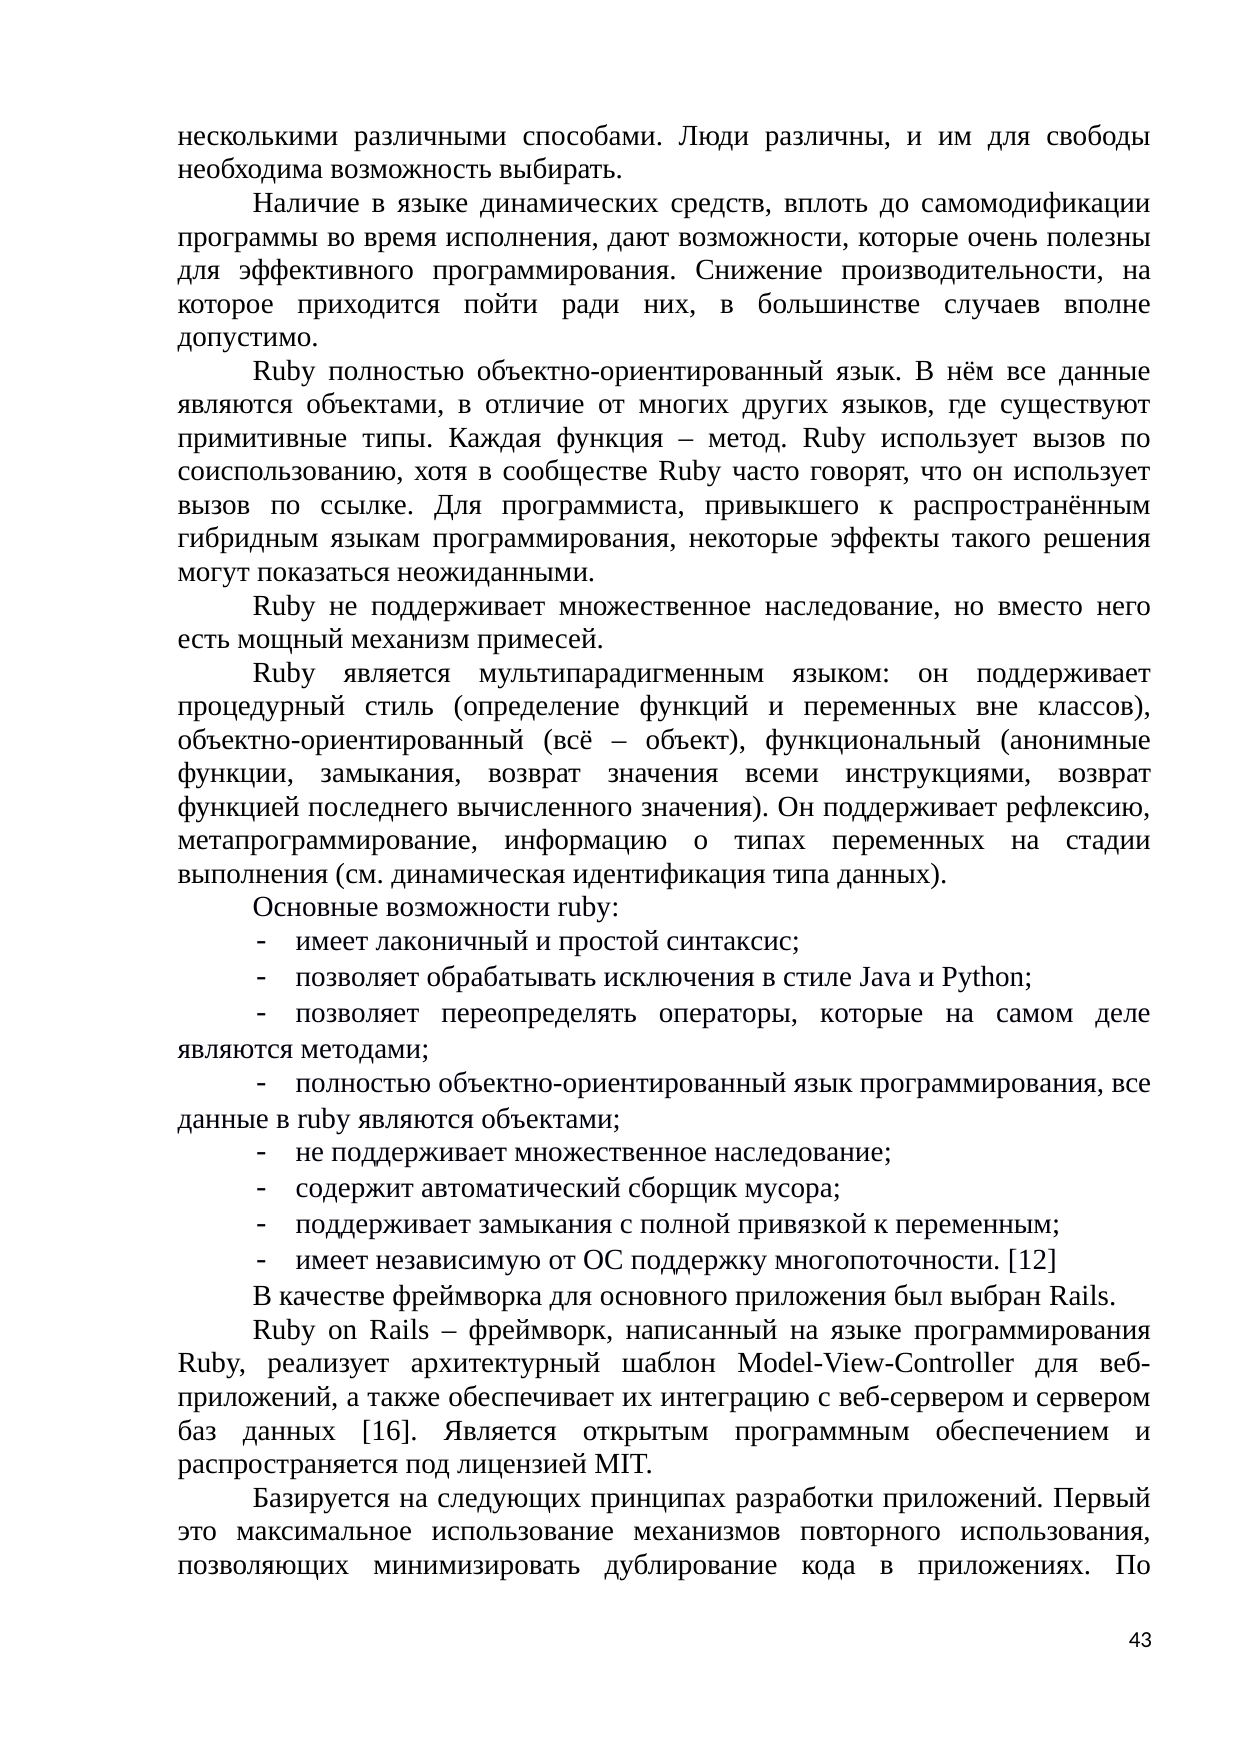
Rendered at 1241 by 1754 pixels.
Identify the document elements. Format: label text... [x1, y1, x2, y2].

text В качестве фреймворка для основного приложения был выбран Rails. [177, 1278, 1152, 1312]
text Наличие в языке динамических средств, вплоть до самомодификации программы во время исполнения, дают возможности, которые очень полезны для эффективного программирования. Снижение производительности, на которое приходится пойти ради них, в большинстве случаев вполне допустимо. [177, 185, 1152, 353]
list позволяет переопределять операторы, которые на самом деле являются методами; [177, 995, 1152, 1065]
list не поддерживает множественное наследование; [177, 1134, 1152, 1170]
list поддерживает замыкания с полной привязкой к переменным; [177, 1206, 1152, 1242]
list содержит автоматический сборщик мусора; [177, 1170, 1152, 1206]
list полностью объектно-ориентированный язык программирования, все данные в ruby являются объектами; [177, 1065, 1152, 1134]
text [177, 1480, 1152, 1580]
list имеет лаконичный и простой синтаксис; [177, 923, 1152, 959]
list позволяет обрабатывать исключения в стиле Java и Python; [177, 959, 1152, 995]
text Ruby on Rails – фреймворк, написанный на языке программирования Ruby, реализует архитектурный шаблон Model-View-Controller для веб-приложений, а также обеспечивает их интеграцию с веб-сервером и сервером баз данных [16]. Является открытым программным обеспечением и распространяется под лицензией MIT. [177, 1312, 1152, 1480]
text Ruby является мультипарадигменным языком: он поддерживает процедурный стиль (определение функций и переменных вне классов), объектно-ориентированный (всё – объект), функциональный (анонимные функции, замыкания, возврат значения всеми инструкциями, возврат функцией последнего вычисленного значения). Он поддерживает рефлексию, метапрограммирование, информацию о типах переменных на стадии выполнения (см. динамическая идентификация типа данных). [177, 655, 1152, 889]
list имеет независимую от ОС поддержку многопоточности. [12] [177, 1242, 1152, 1278]
text Ruby не поддерживает множественное наследование, но вместо него есть мощный механизм примесей. [177, 588, 1152, 655]
text Основные возможности ruby: [177, 889, 1152, 923]
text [177, 118, 1152, 185]
text Ruby полностью объектно-ориентированный язык. В нём все данные являются объектами, в отличие от многих других языков, где существуют примитивные типы. Каждая функция – метод. Ruby использует вызов по соиспользованию, хотя в сообществе Ruby часто говорят, что он использует вызов по ссылке. Для программиста, привыкшего к распространённым гибридным языкам программирования, некоторые эффекты такого решения могут показаться неожиданными. [177, 353, 1152, 588]
